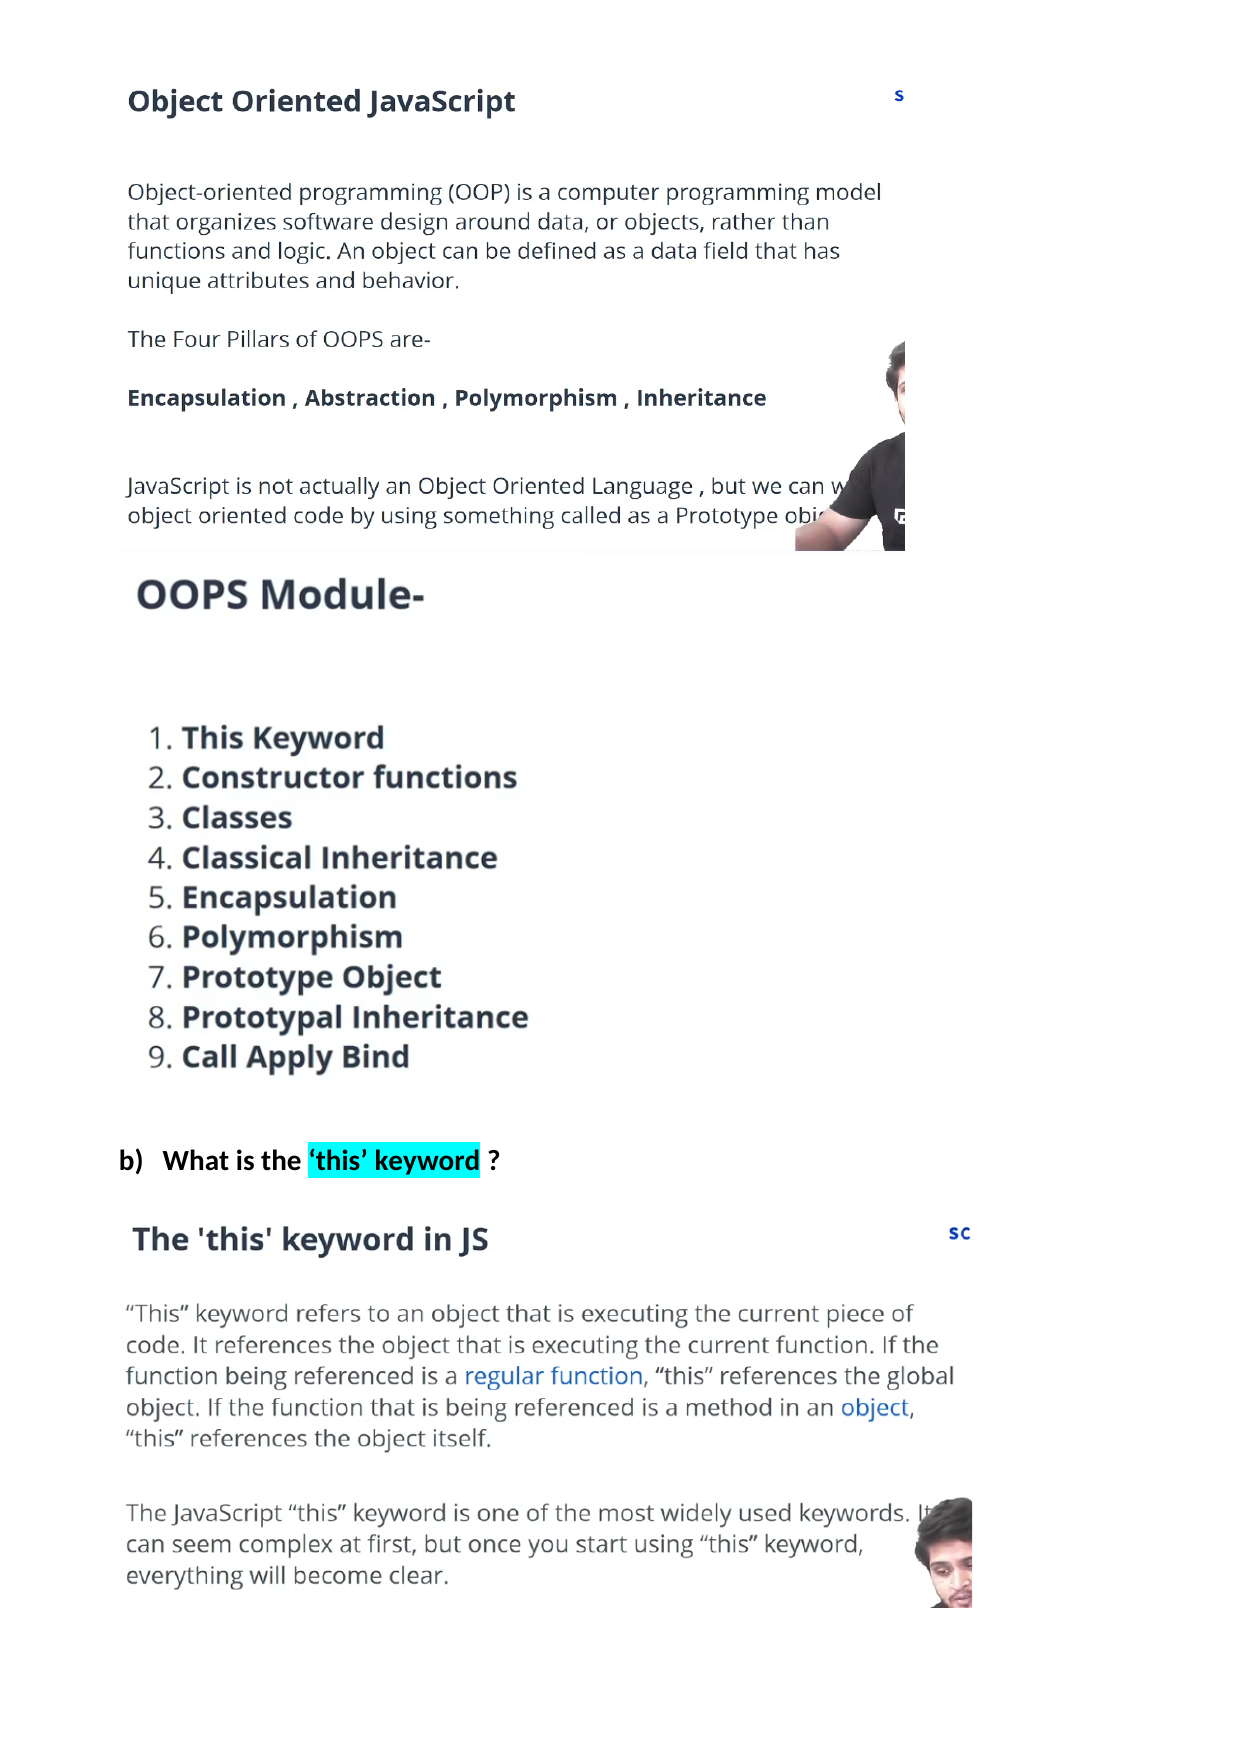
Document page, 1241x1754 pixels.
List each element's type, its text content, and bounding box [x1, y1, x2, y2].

picture [118, 75, 905, 1107]
picture [118, 1213, 973, 1608]
list What is the ‘this’ keyword ? [119, 1142, 308, 1178]
list What is the ‘this’ keyword ? [480, 1142, 1165, 1178]
